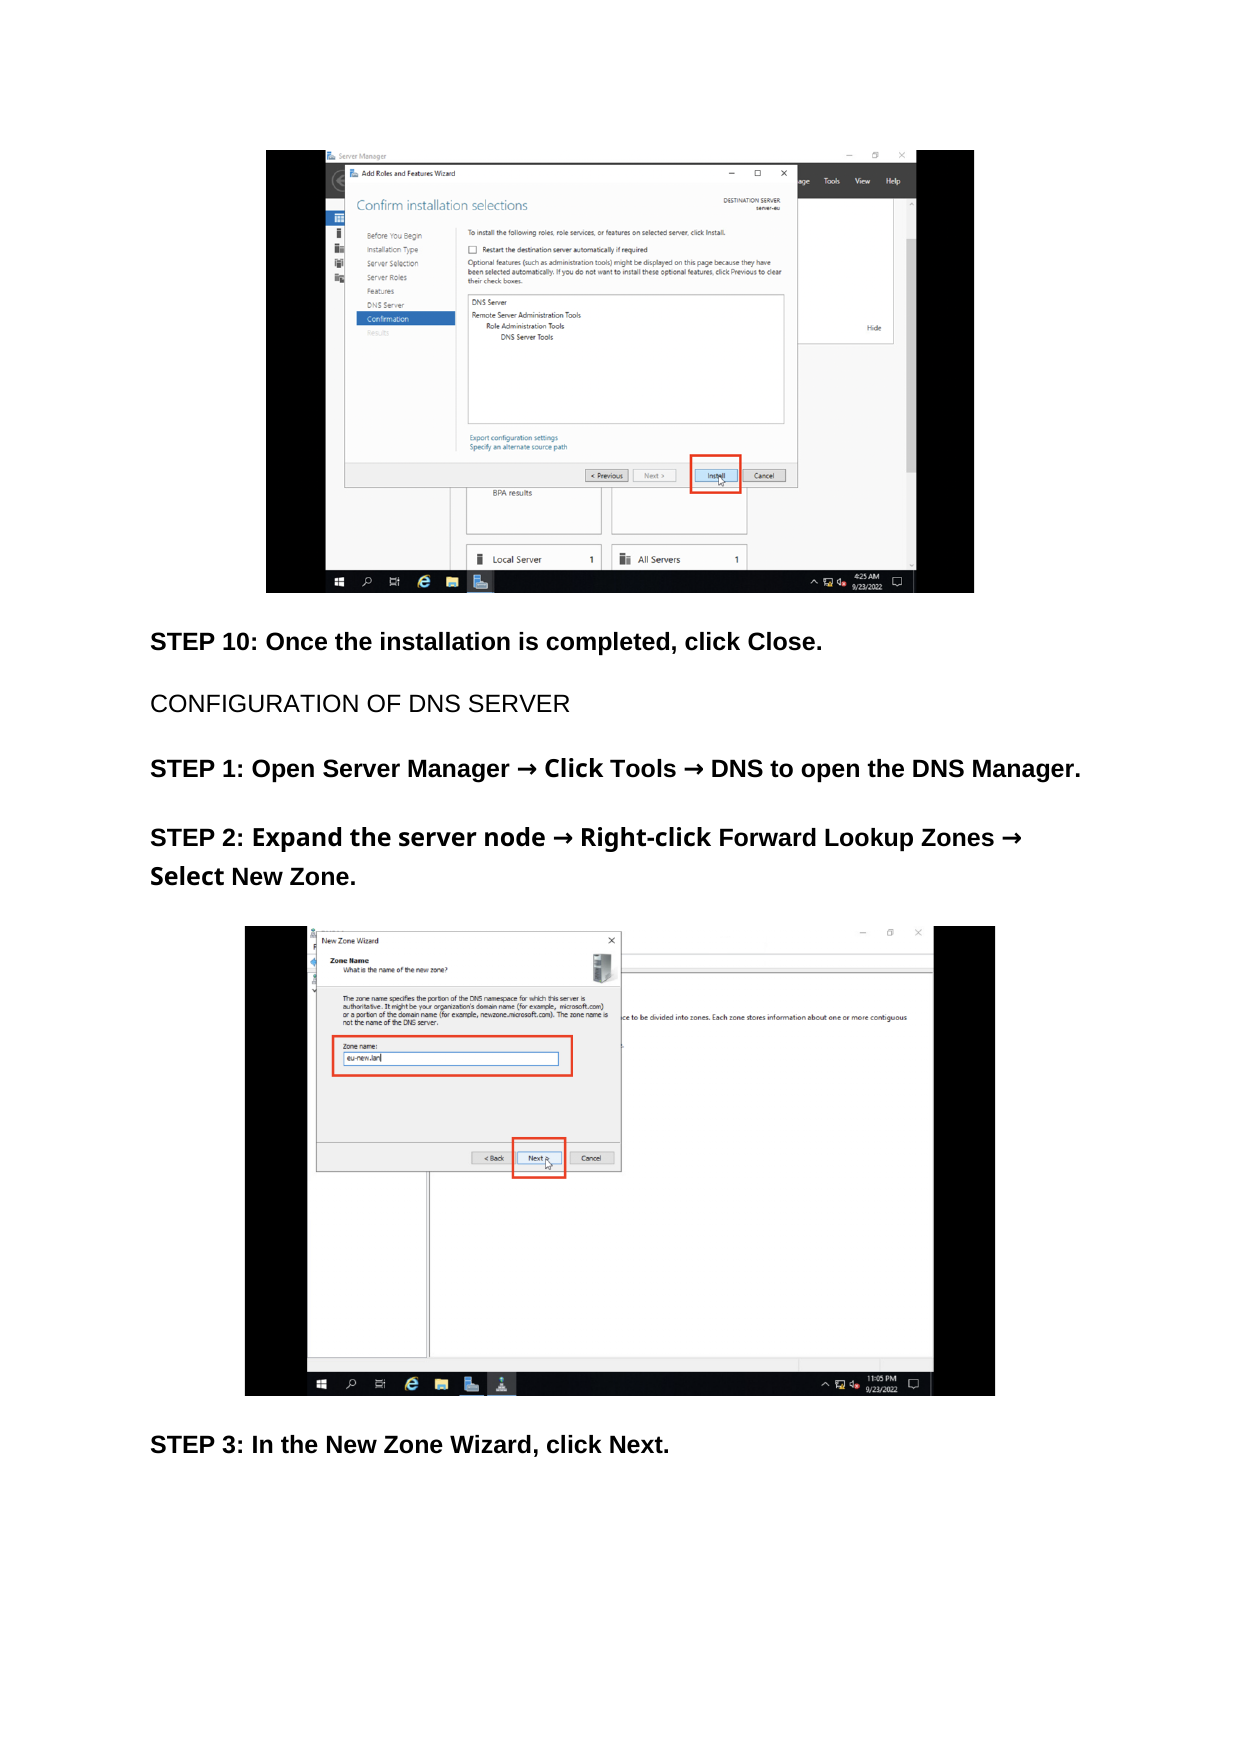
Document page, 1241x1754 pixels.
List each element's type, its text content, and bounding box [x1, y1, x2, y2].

subtitle CONFIGURATION OF DNS SERVER [150, 689, 1090, 718]
picture [244, 926, 996, 1396]
subtitle STEP 3: In the New Zone Wizard, click Next. [150, 1430, 1090, 1459]
subtitle STEP 2: Forward Lookup ZonesNew Zone. [150, 819, 1090, 893]
picture [266, 150, 975, 593]
subtitle STEP 1: Open Server ManagerToolsDNS to open the DNS Manager. [150, 751, 1090, 785]
subtitle STEP 10: Once the installation is completed, click Close. [150, 627, 1090, 655]
